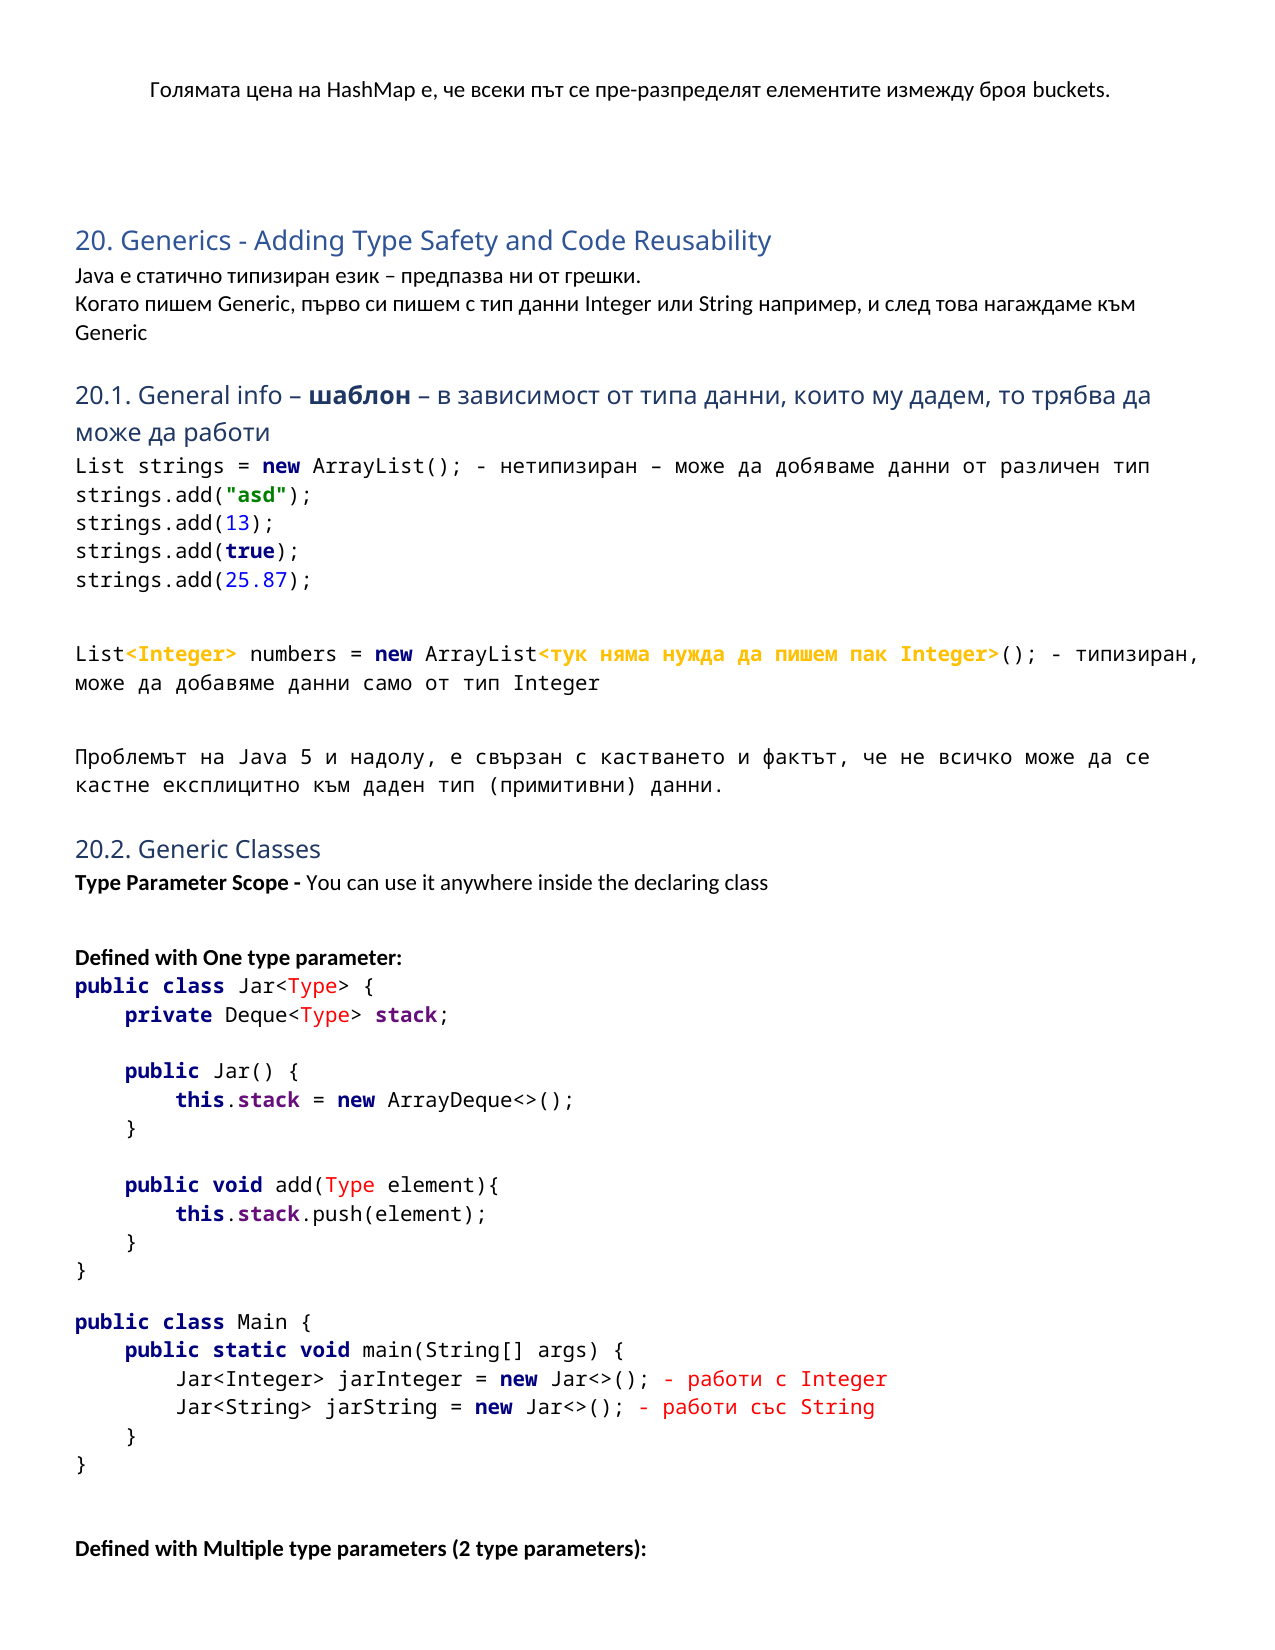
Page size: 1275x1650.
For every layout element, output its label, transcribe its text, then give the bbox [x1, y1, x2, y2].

text List<Integer> numbers = new ArrayList<тук няма нужда да пишем пак Integer>(); - типизиран, може да добавяме данни само от тип Integer [75, 639, 1200, 696]
subtitle 20.2. Generic Classes [75, 832, 1200, 866]
text Java е статично типизиран език – предпазва ни от грешки. [75, 262, 1200, 289]
subtitle 20.1. General info – шаблон – в зависимост от типа данни, които му дадем, то трябва да може да работи [75, 378, 1200, 449]
text Defined with Multiple type parameters (2 type parameters): [75, 1534, 1200, 1562]
text public class Jar<Type> { private Deque<Type> stack; public Jar() { this.stack = new ArrayDeque<>(); } public void add(Type element){ this.stack.push(element); } } [75, 971, 1200, 1284]
text Голямата цена на HashMap е, че всеки път се пре-разпределят елементите измежду броя buckets. [75, 75, 1200, 103]
text Defined with One type parameter: [75, 943, 1200, 971]
text public class Main { public static void main(String[] args) { Jar<Integer> jarInteger = new Jar<>(); - работи с Integer Jar<String> jarString = new Jar<>(); - работи със String } } [75, 1307, 1200, 1478]
text List strings = new ArrayList(); - нетипизиран – може да добяваме данни от различен тип [75, 451, 1200, 480]
text Когато пишем Generic, първо си пишем с тип данни Integer или String например, и след това нагаждаме към Generic [75, 289, 1200, 346]
text Проблемът на Java 5 и надолу, е свързан с кастването и фактът, че не всичко може да се кастне експлицитно към даден тип (примитивни) данни. [75, 742, 1200, 799]
subtitle 20. Generics - Adding Type Safety and Code Reusability [75, 222, 1200, 259]
text strings.add("asd"); strings.add(13); strings.add(true); strings.add(25.87); [75, 480, 1200, 593]
text Type Parameter Scope - You can use it anywhere inside the declaring class [75, 868, 1200, 896]
